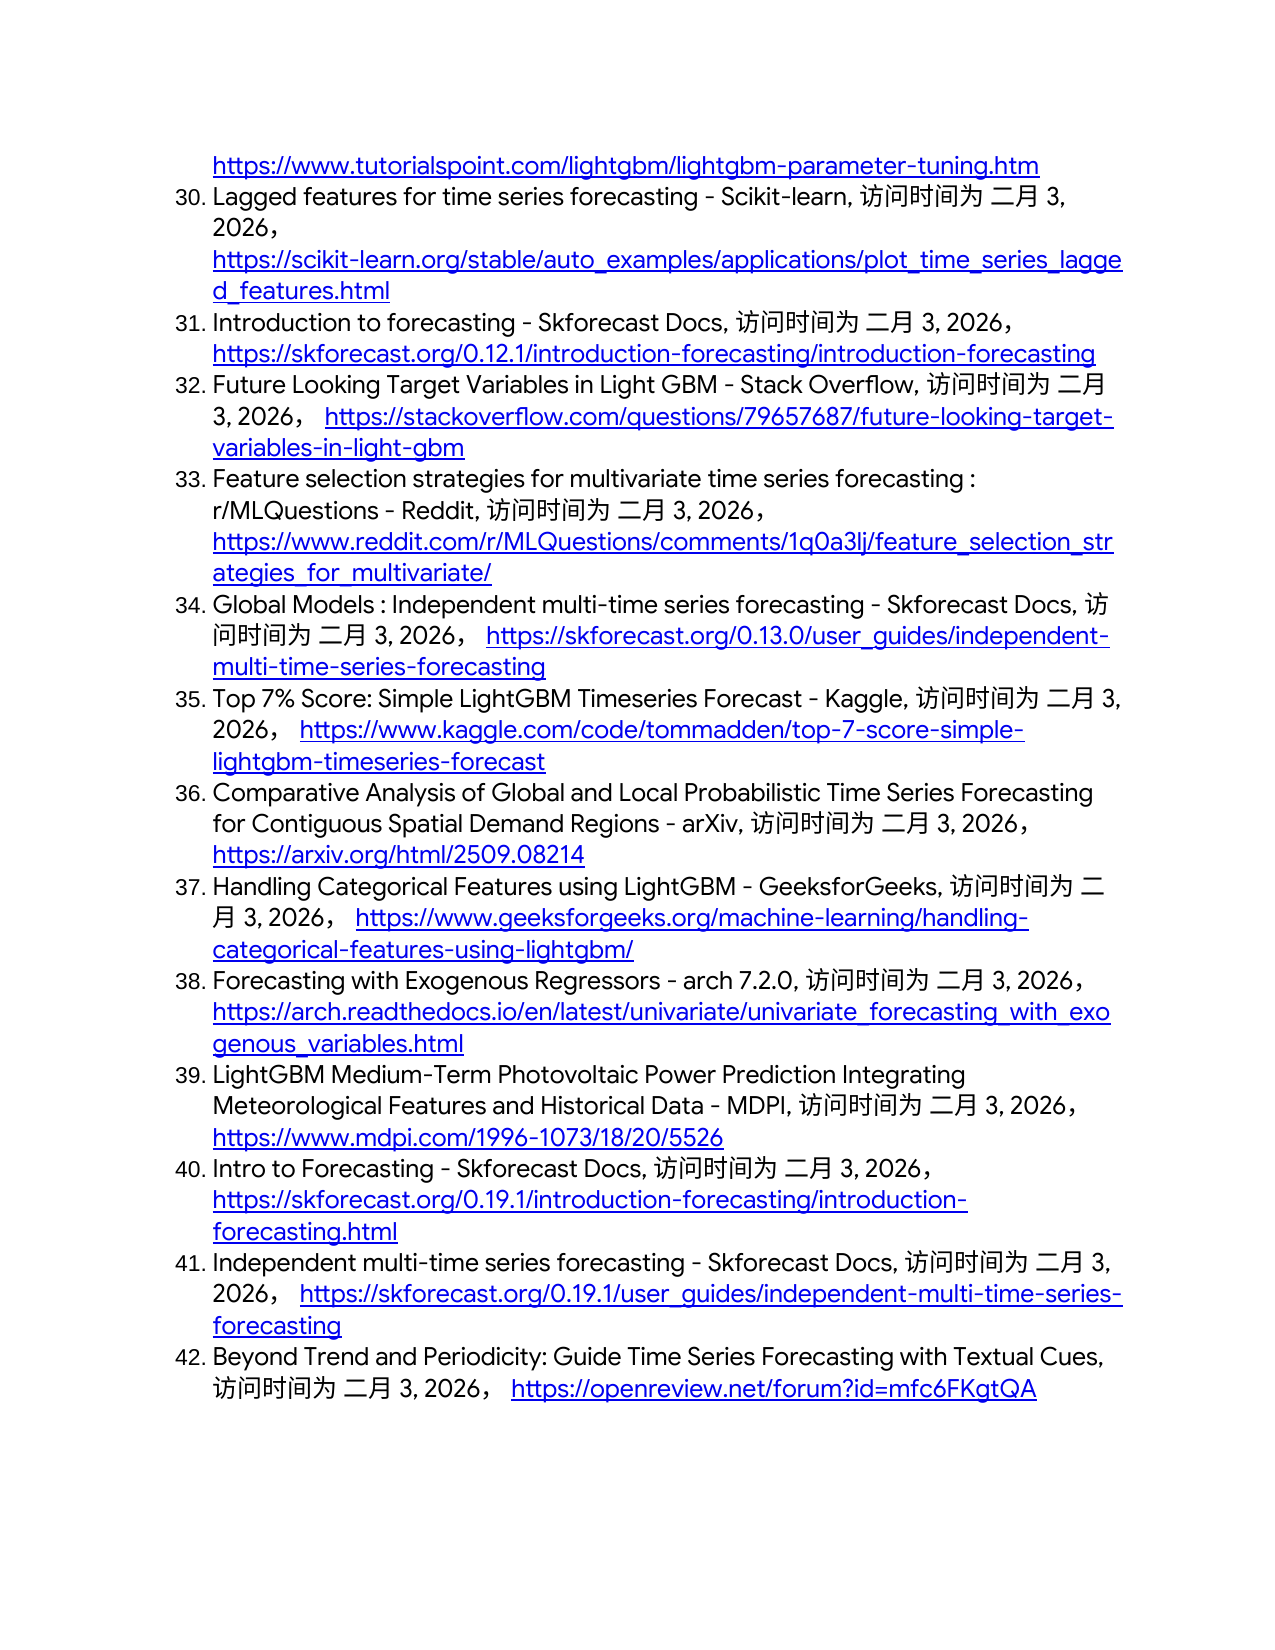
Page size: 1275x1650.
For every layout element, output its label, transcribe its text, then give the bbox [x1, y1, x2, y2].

list Top 7% Score: Simple LightGBM Timeseries Forecast - Kaggle, 访问时间为 二月 3, 2026， https://www.kaggle.com/code/tommadden/top-7-score-simple-lightgbm-timeseries-forecast [175, 683, 1125, 777]
list Lagged features for time series forecasting - Scikit-learn, 访问时间为 二月 3, 2026， https://scikit-learn.org/stable/auto_examples/applications/plot_time_series_lagged_features.html [175, 181, 1125, 307]
list Intro to Forecasting - Skforecast Docs, 访问时间为 二月 3, 2026， https://skforecast.org/0.19.1/introduction-forecasting/introduction-forecasting.html [175, 1153, 1125, 1247]
list Introduction to forecasting - Skforecast Docs, 访问时间为 二月 3, 2026， https://skforecast.org/0.12.1/introduction-forecasting/introduction-forecasting [175, 307, 1125, 369]
list Handling Categorical Features using LightGBM - GeeksforGeeks, 访问时间为 二月 3, 2026， https://www.geeksforgeeks.org/machine-learning/handling-categorical-features-using-lightgbm/ [175, 871, 1125, 965]
list Beyond Trend and Periodicity: Guide Time Series Forecasting with Textual Cues, 访问时间为 二月 3, 2026， https://openreview.net/forum?id=mfc6FKgtQA [175, 1341, 1125, 1404]
list LightGBM Medium-Term Photovoltaic Power Prediction Integrating Meteorological Features and Historical Data - MDPI, 访问时间为 二月 3, 2026， https://www.mdpi.com/1996-1073/18/20/5526 [175, 1059, 1125, 1153]
list Comparative Analysis of Global and Local Probabilistic Time Series Forecasting for Contiguous Spatial Demand Regions - arXiv, 访问时间为 二月 3, 2026， https://arxiv.org/html/2509.08214 [175, 777, 1125, 871]
list Global Models : Independent multi-time series forecasting - Skforecast Docs, 访问时间为 二月 3, 2026， https://skforecast.org/0.13.0/user_guides/independent-multi-time-series-forecasting [175, 589, 1125, 683]
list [175, 150, 1125, 181]
list Forecasting with Exogenous Regressors - arch 7.2.0, 访问时间为 二月 3, 2026， https://arch.readthedocs.io/en/latest/univariate/univariate_forecasting_with_exogenous_variables.html [175, 965, 1125, 1059]
list Future Looking Target Variables in Light GBM - Stack Overflow, 访问时间为 二月 3, 2026， https://stackoverflow.com/questions/79657687/future-looking-target-variables-in-light-gbm [175, 369, 1125, 463]
list Independent multi-time series forecasting - Skforecast Docs, 访问时间为 二月 3, 2026， https://skforecast.org/0.19.1/user_guides/independent-multi-time-series-forecasting [175, 1247, 1125, 1341]
list Feature selection strategies for multivariate time series forecasting : r/MLQuestions - Reddit, 访问时间为 二月 3, 2026， https://www.reddit.com/r/MLQuestions/comments/1q0a3lj/feature_selection_strategies_for_multivariate/ [175, 463, 1125, 589]
